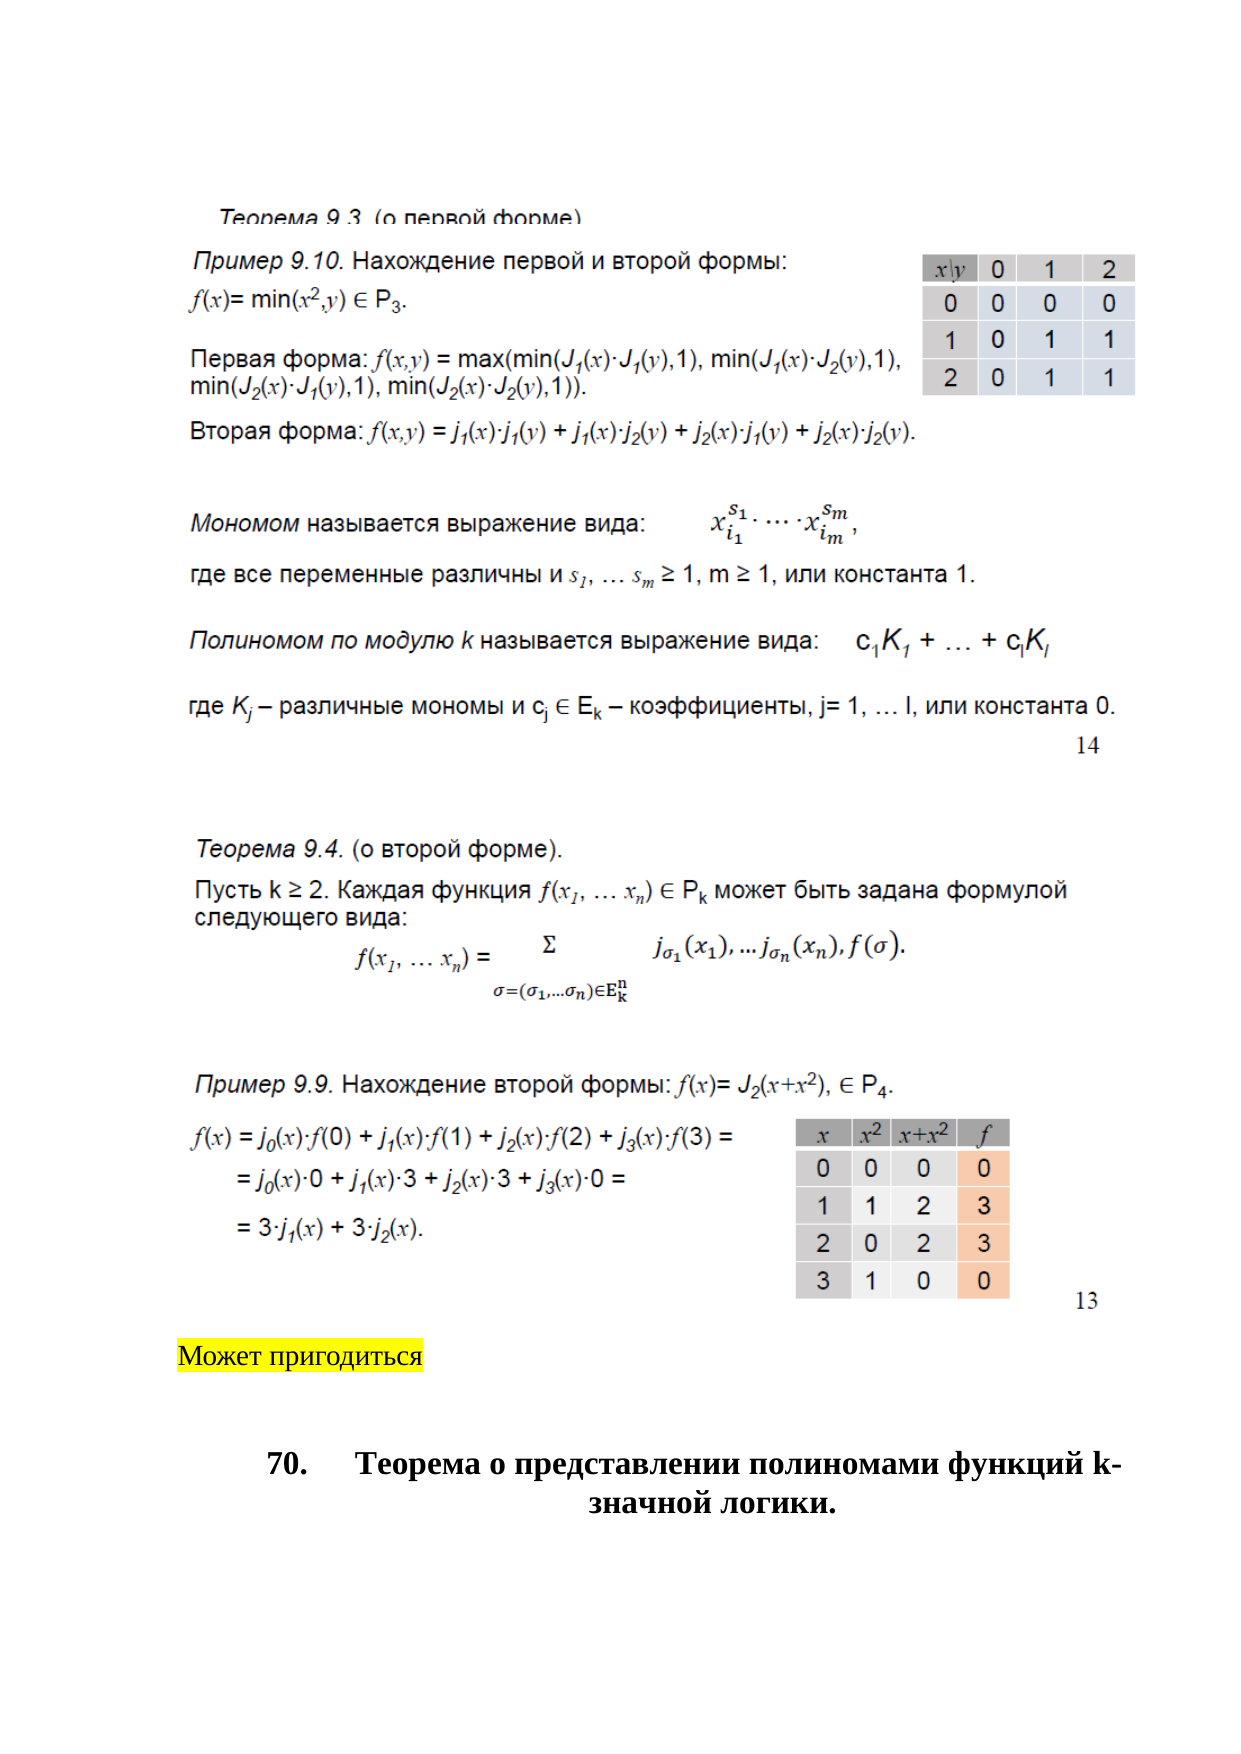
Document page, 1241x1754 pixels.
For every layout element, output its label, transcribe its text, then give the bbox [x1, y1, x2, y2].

picture [177, 169, 1148, 764]
text Может пригодиться [177, 1071, 1152, 1372]
text Теорема о представлении полиномами функций k-значной логики. [236, 1444, 1152, 1520]
picture [177, 780, 1148, 1314]
